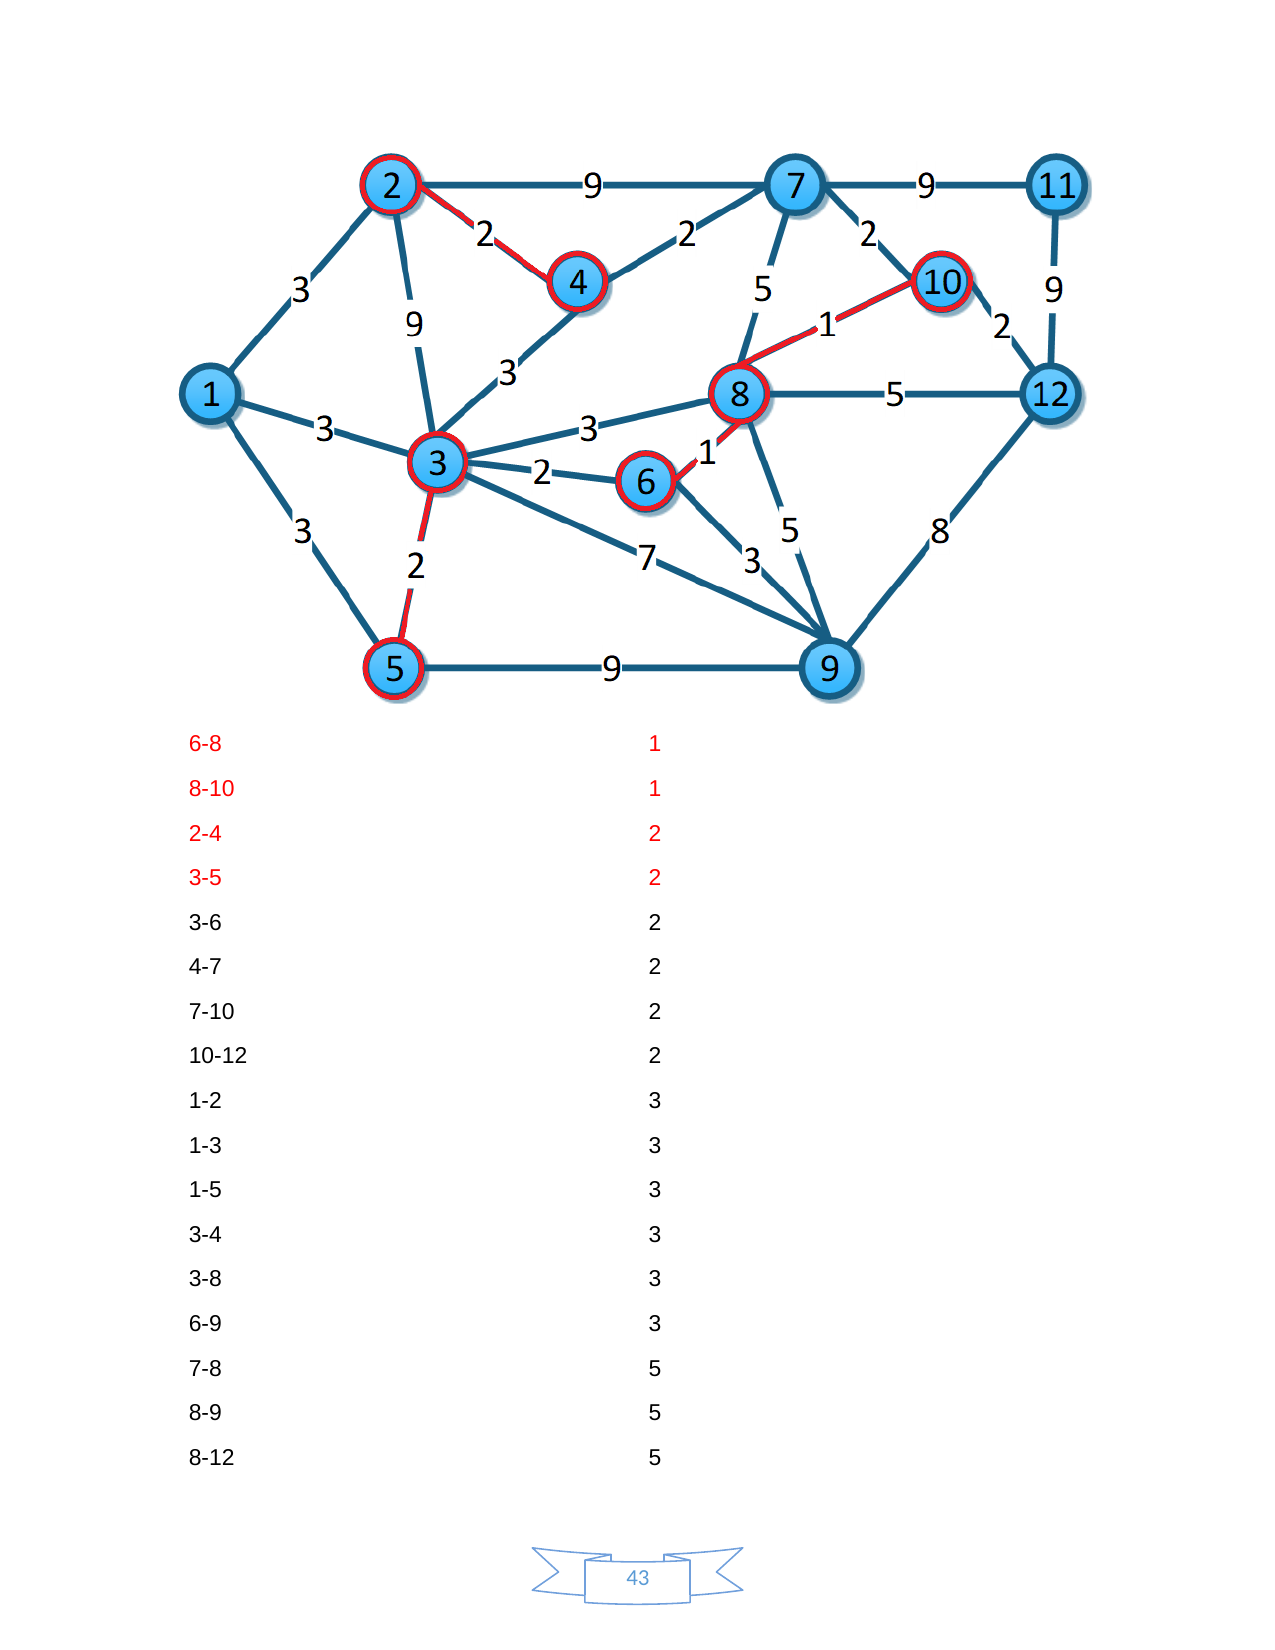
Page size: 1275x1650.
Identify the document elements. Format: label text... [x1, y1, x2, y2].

table_cell 6-9 [177, 1310, 637, 1354]
table_cell 3-5 [177, 864, 637, 909]
table_header 6-8 [177, 730, 637, 775]
table_cell 4-7 [177, 953, 637, 998]
table_cell 1-5 [177, 1176, 637, 1221]
table_cell 3 [637, 1310, 1097, 1354]
table_cell 3 [637, 1132, 1097, 1176]
table_cell 3-6 [177, 909, 637, 953]
table_cell 1-3 [177, 1132, 637, 1176]
table_cell 1-2 [177, 1087, 637, 1132]
table_cell 8-9 [177, 1399, 637, 1444]
table_cell 2 [637, 953, 1097, 998]
table_cell 3 [637, 1176, 1097, 1221]
table_cell 3-8 [177, 1265, 637, 1310]
table_cell 7-10 [177, 998, 637, 1042]
table_cell 2 [637, 998, 1097, 1042]
table_cell 5 [637, 1355, 1097, 1399]
table_header 1 [637, 730, 1097, 775]
picture [177, 147, 1098, 712]
table_cell 3 [637, 1087, 1097, 1132]
table_cell 5 [637, 1399, 1097, 1444]
table_cell 2 [637, 820, 1097, 864]
table_cell 2 [637, 864, 1097, 909]
table_cell 3 [637, 1221, 1097, 1265]
table_cell 7-8 [177, 1355, 637, 1399]
table_cell 3-4 [177, 1221, 637, 1265]
table_cell 8-10 [177, 775, 637, 819]
table_cell 1 [637, 775, 1097, 819]
table_cell 2 [637, 1043, 1097, 1087]
table_cell 5 [637, 1444, 1097, 1488]
table_cell 8-12 [177, 1444, 637, 1488]
table_cell 3 [637, 1265, 1097, 1310]
table_cell 10-12 [177, 1043, 637, 1087]
table_cell 2-4 [177, 820, 637, 864]
table_cell 2 [637, 909, 1097, 953]
